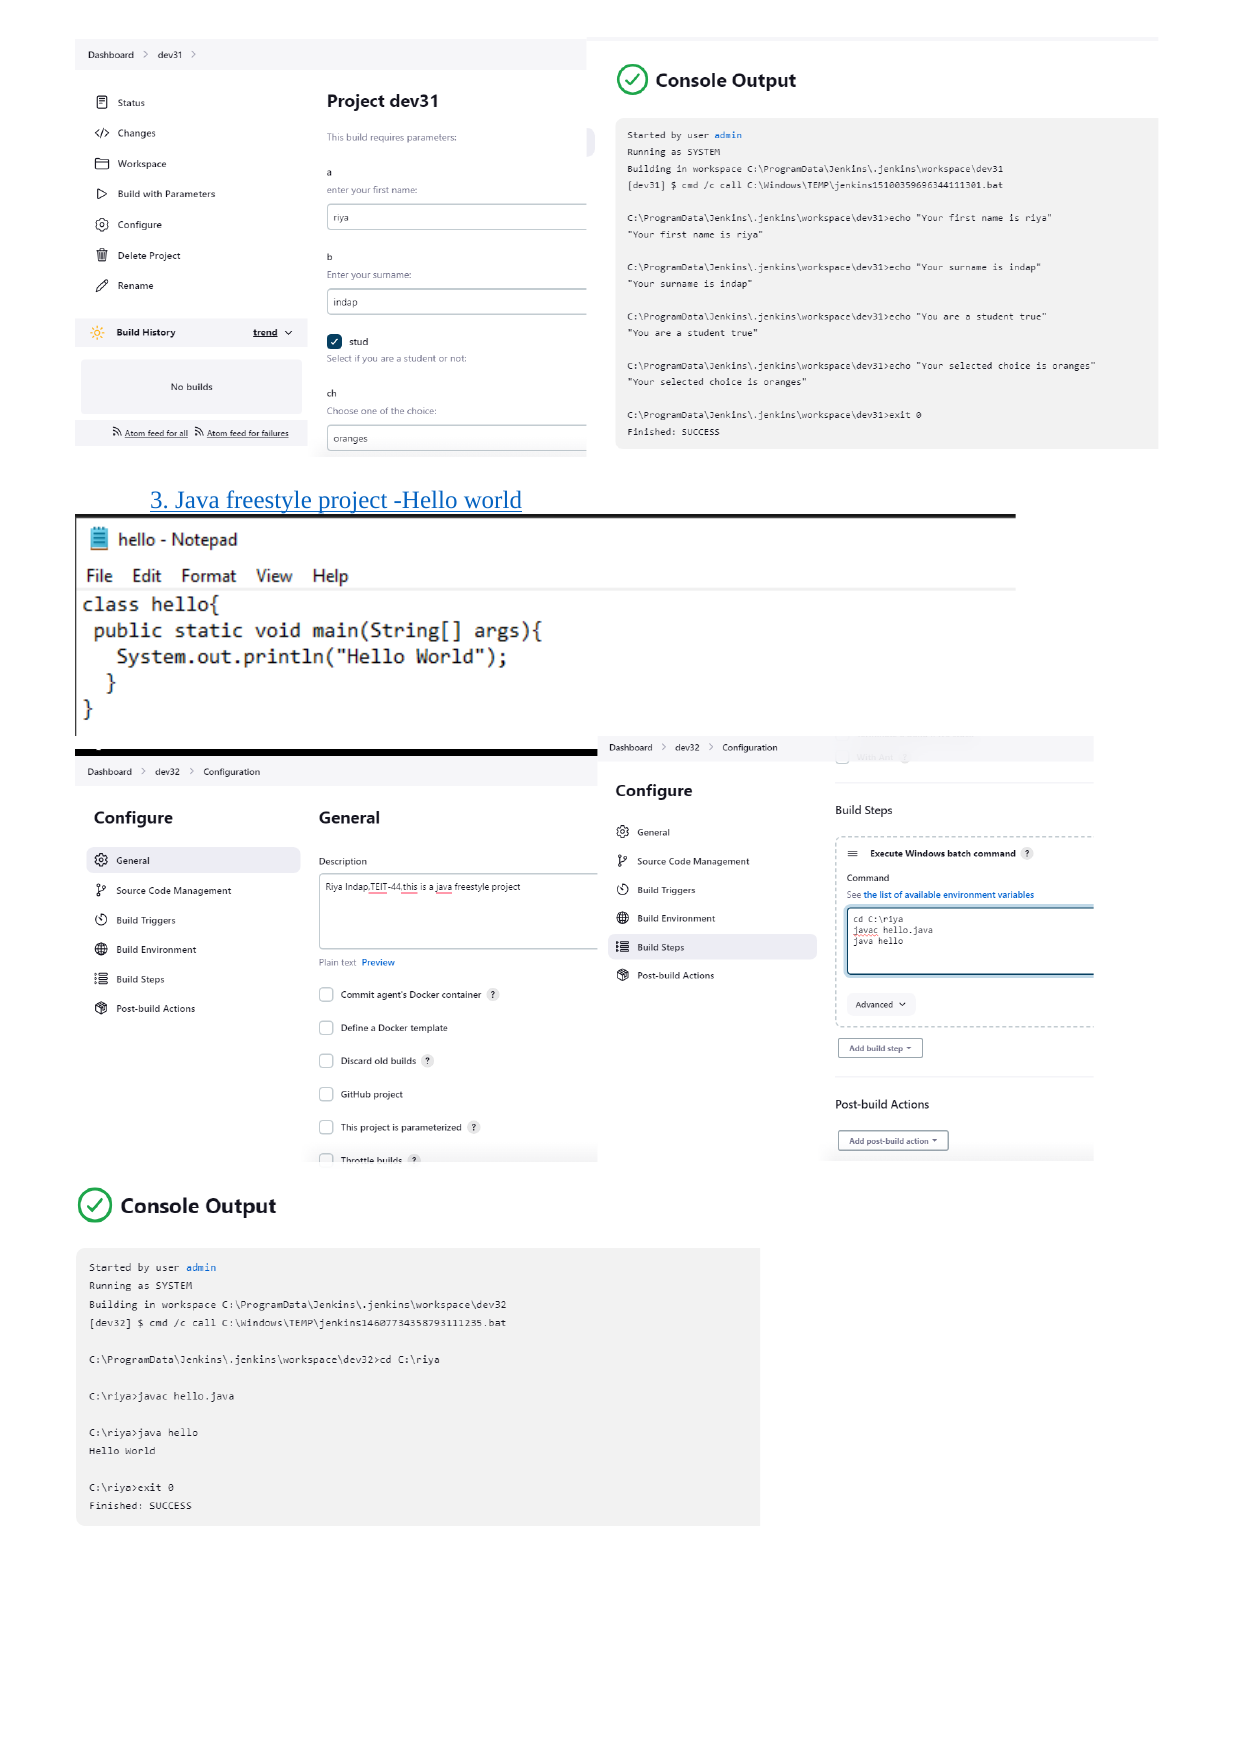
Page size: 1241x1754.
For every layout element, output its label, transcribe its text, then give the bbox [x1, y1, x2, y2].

picture [75, 514, 1094, 1539]
text 3. Java freestyle project -Hello world [75, 486, 1240, 514]
picture [75, 37, 1159, 457]
